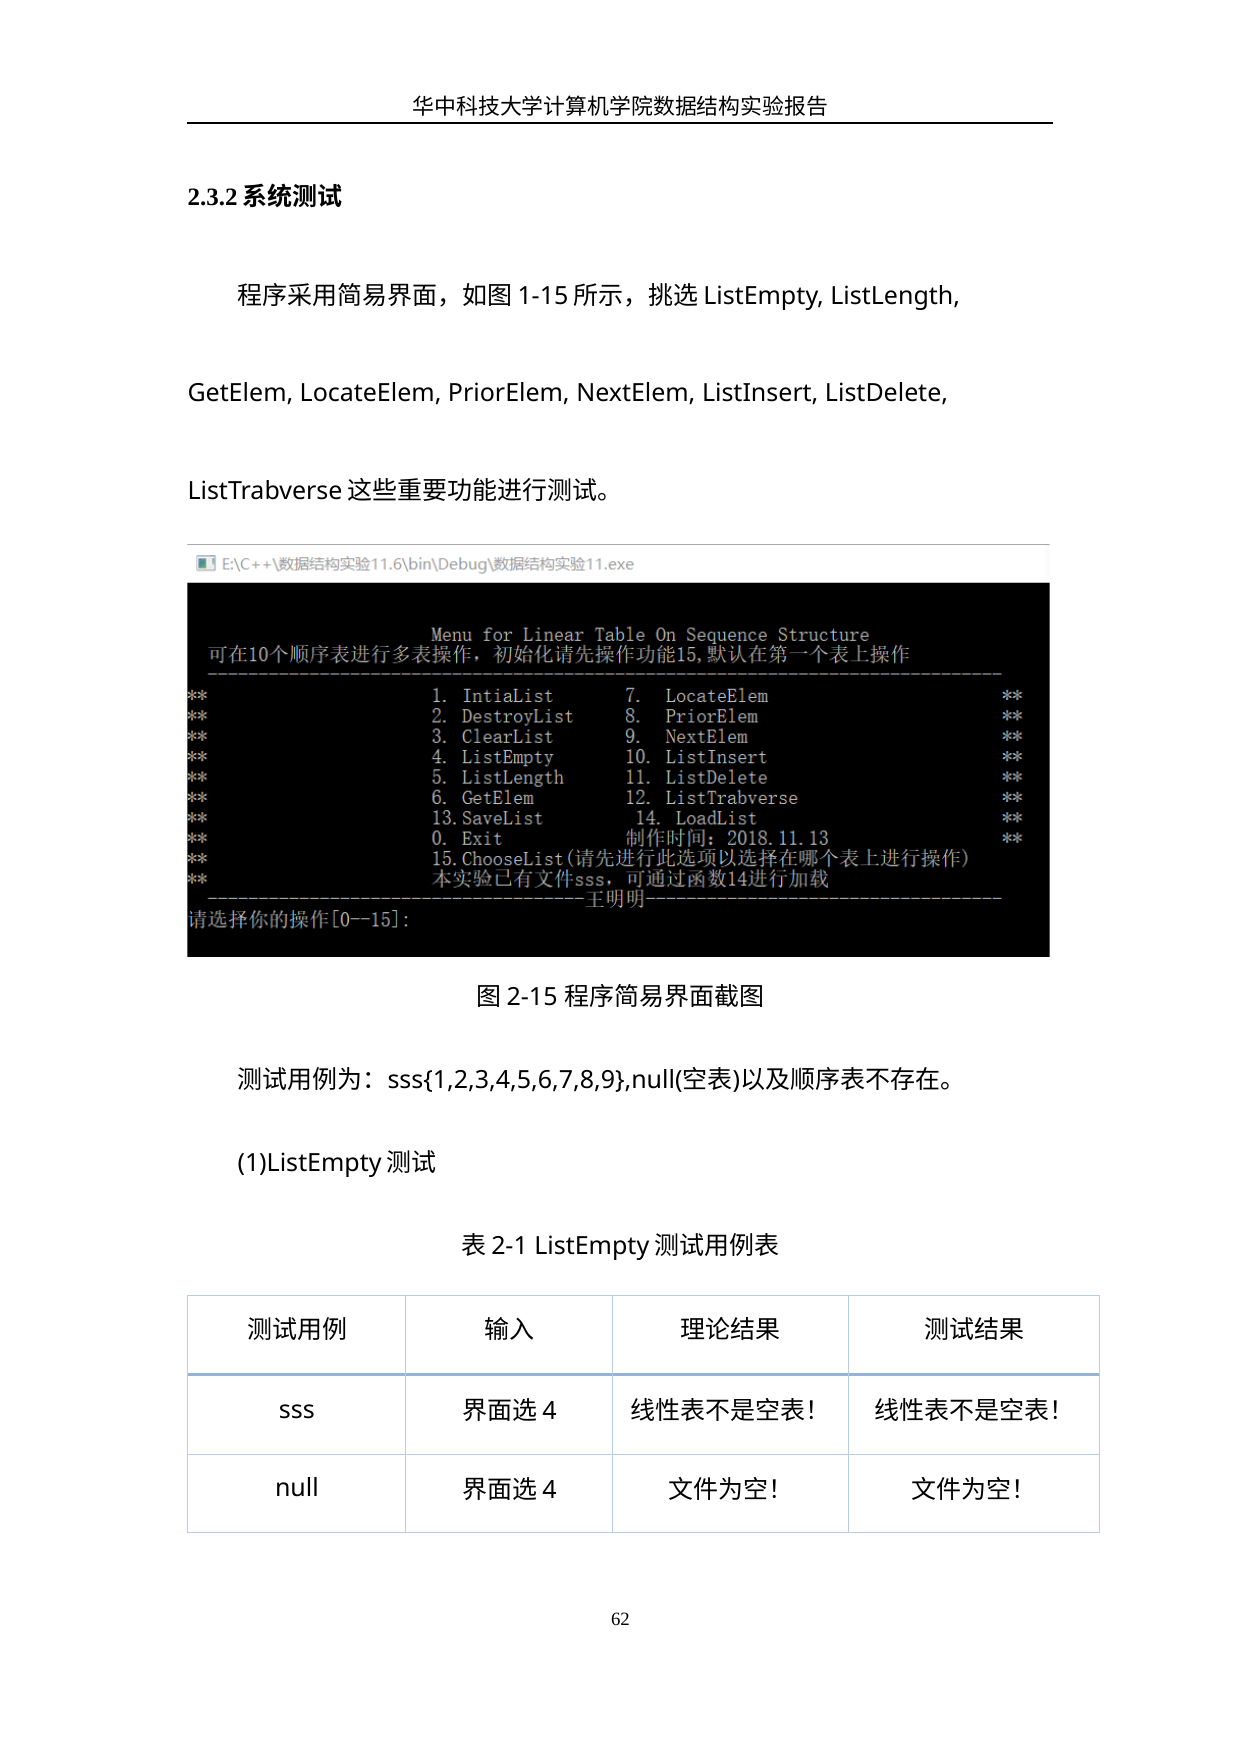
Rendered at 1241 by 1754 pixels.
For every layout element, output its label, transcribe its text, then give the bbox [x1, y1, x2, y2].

text 表2-1 ListEmpty测试用例表 [187, 1211, 1053, 1276]
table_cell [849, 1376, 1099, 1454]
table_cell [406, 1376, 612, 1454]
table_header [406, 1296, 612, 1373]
picture [187, 544, 1050, 957]
text 程序采用简易界面，如图1-15所示，挑选ListEmpty, ListLength, GetElem, LocateElem, PriorElem, NextElem, ListInsert, ListDelete, ListTrabverse这些重要功能进行测试。 [187, 261, 1053, 521]
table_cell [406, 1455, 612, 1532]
text (1)ListEmpty测试 [187, 1128, 1053, 1193]
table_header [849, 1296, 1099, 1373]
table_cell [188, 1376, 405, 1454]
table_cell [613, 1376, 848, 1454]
text 2.3.2系统测试 [187, 162, 1053, 227]
text 图2-15 程序简易界面截图 [187, 962, 1053, 1027]
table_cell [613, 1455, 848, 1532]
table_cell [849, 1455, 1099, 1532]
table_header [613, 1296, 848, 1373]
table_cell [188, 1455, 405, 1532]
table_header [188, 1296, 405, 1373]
text 测试用例为：sss{1,2,3,4,5,6,7,8,9},null(空表)以及顺序表不存在。 [187, 1045, 1053, 1110]
